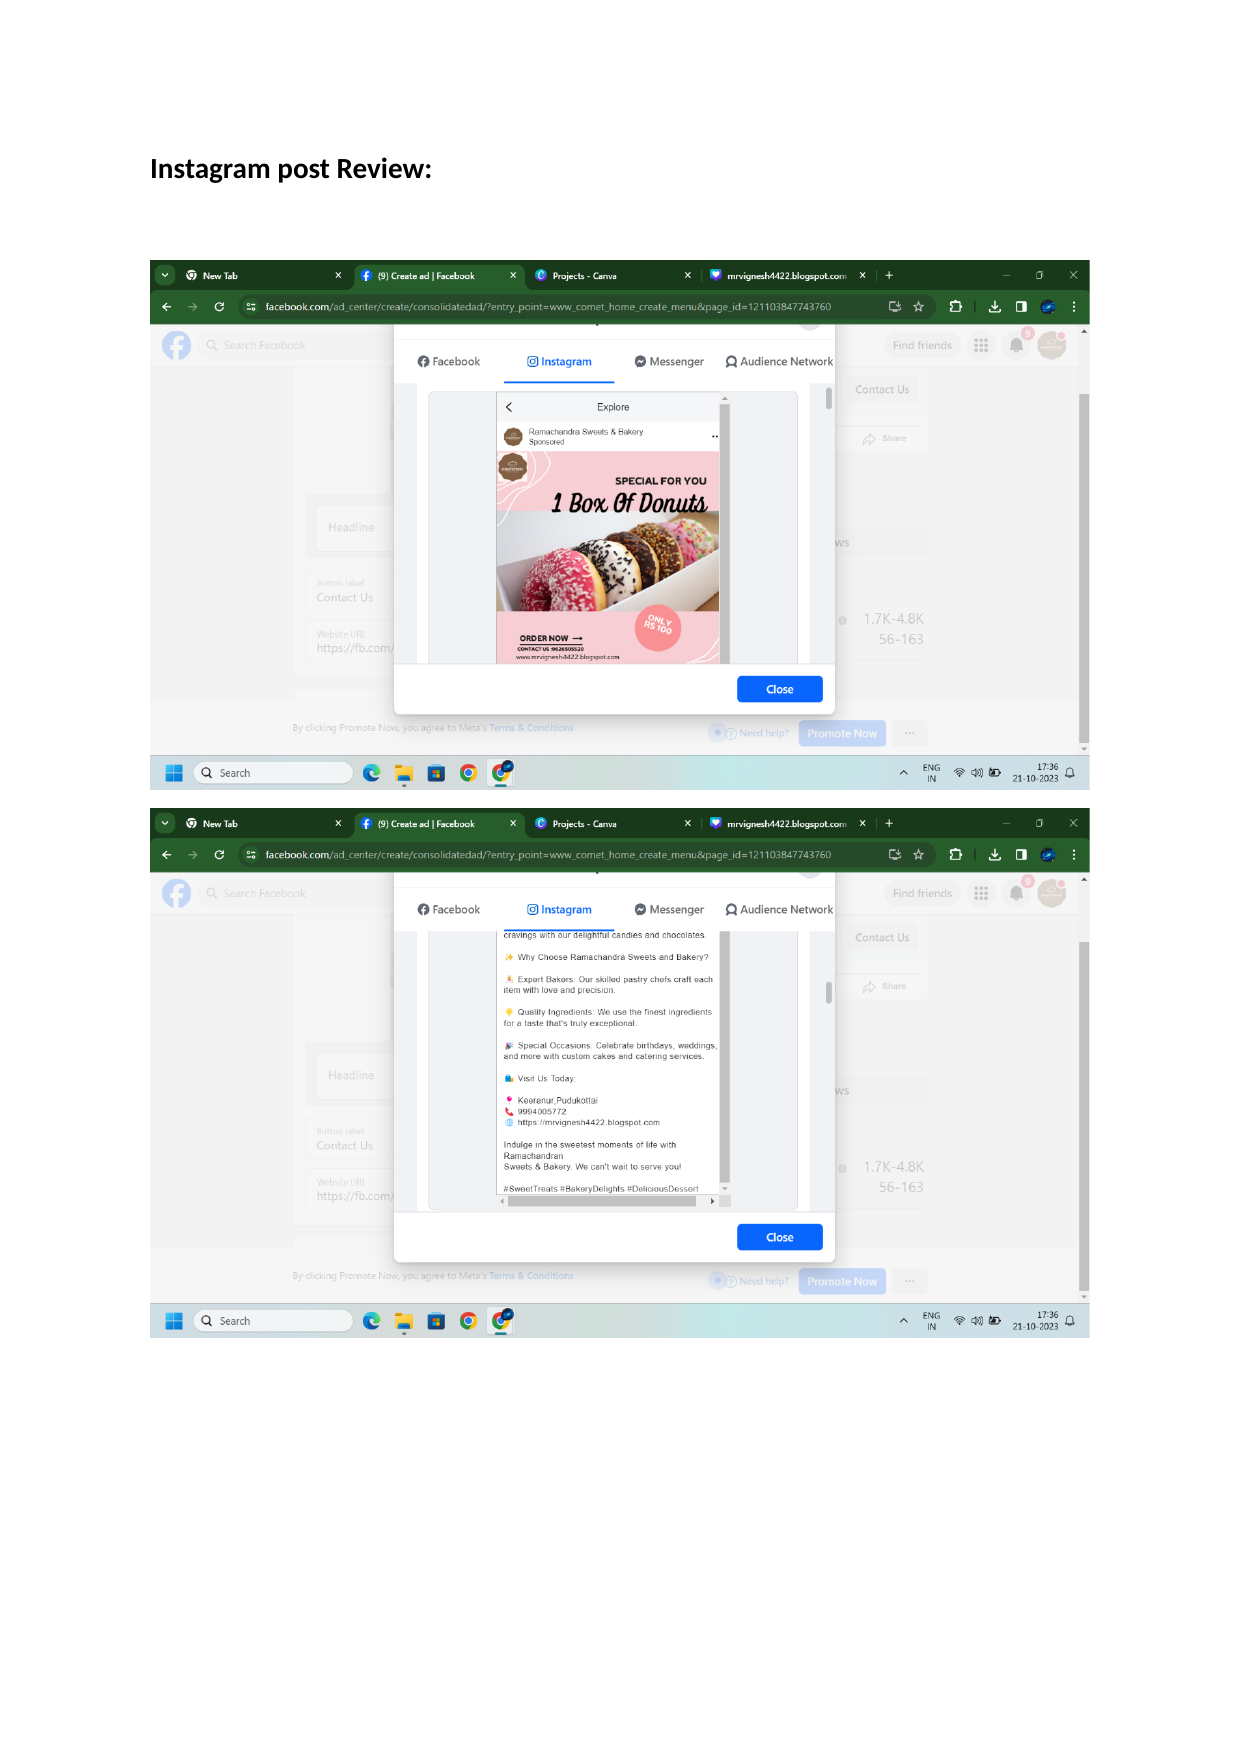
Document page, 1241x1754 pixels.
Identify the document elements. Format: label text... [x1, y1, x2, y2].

picture [150, 260, 1090, 790]
text Instagram post Review: [150, 150, 1090, 186]
picture [150, 808, 1090, 1338]
